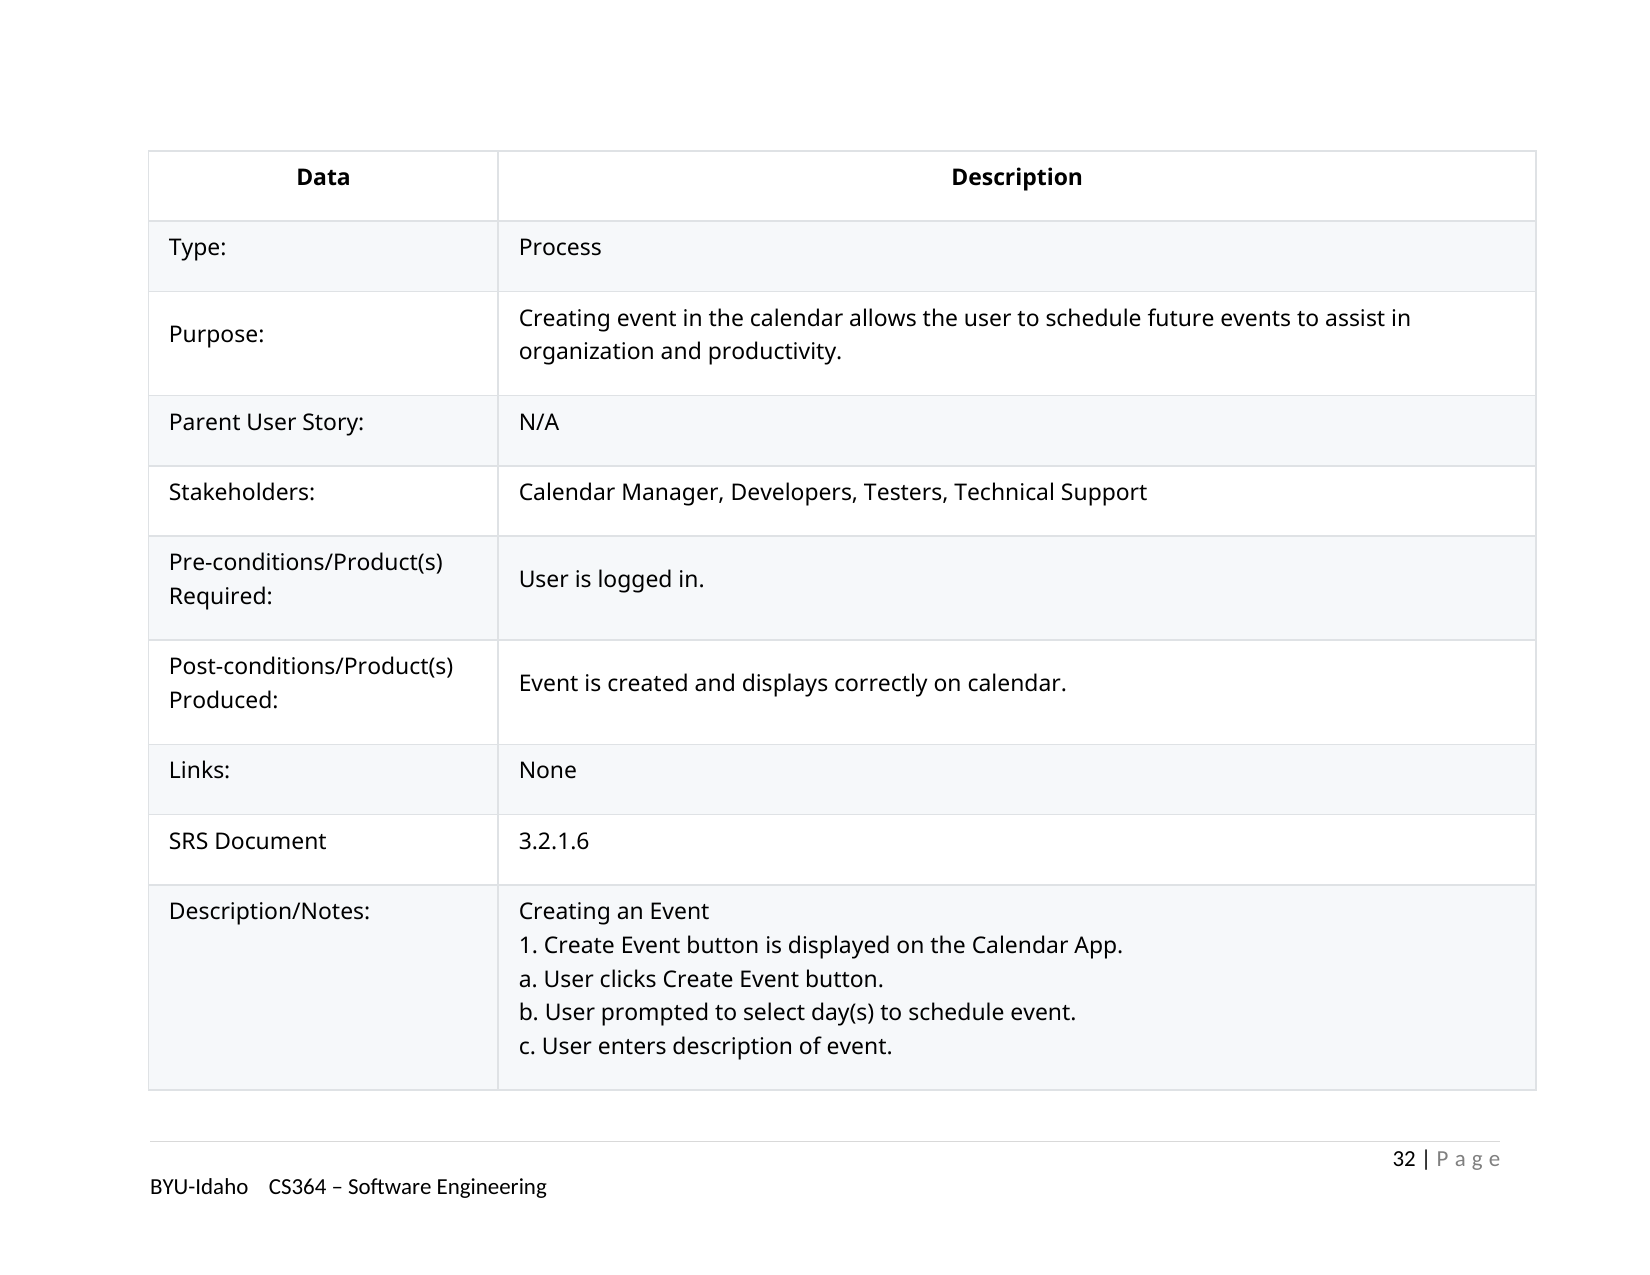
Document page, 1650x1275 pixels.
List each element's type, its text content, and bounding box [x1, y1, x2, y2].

table_cell Stakeholders: [149, 467, 497, 535]
table_cell Description/Notes: [149, 886, 497, 1089]
table_cell Calendar Manager, Developers, Testers, Technical Support [499, 467, 1535, 535]
table_header Data [149, 152, 497, 220]
table_cell User is logged in. [499, 537, 1535, 639]
table_cell Creating event in the calendar allows the user to schedule future events to assist in organization and productivity. [499, 292, 1535, 395]
table_header Description [499, 152, 1535, 220]
table_cell 3.2.1.6 [499, 815, 1535, 884]
table_cell Type: [149, 222, 497, 291]
table_cell Event is created and displays correctly on calendar. [499, 641, 1535, 743]
table_cell Purpose: [149, 292, 497, 395]
table_cell Parent User Story: [149, 396, 497, 465]
table_cell Process [499, 222, 1535, 291]
table_cell N/A [499, 396, 1535, 465]
table_cell None [499, 745, 1535, 814]
table_cell Pre-conditions/Product(s) Required: [149, 537, 497, 639]
table_cell Links: [149, 745, 497, 814]
table_cell SRS Document [149, 815, 497, 884]
table_cell Post-conditions/Product(s) Produced: [149, 641, 497, 743]
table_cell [499, 886, 1535, 1089]
